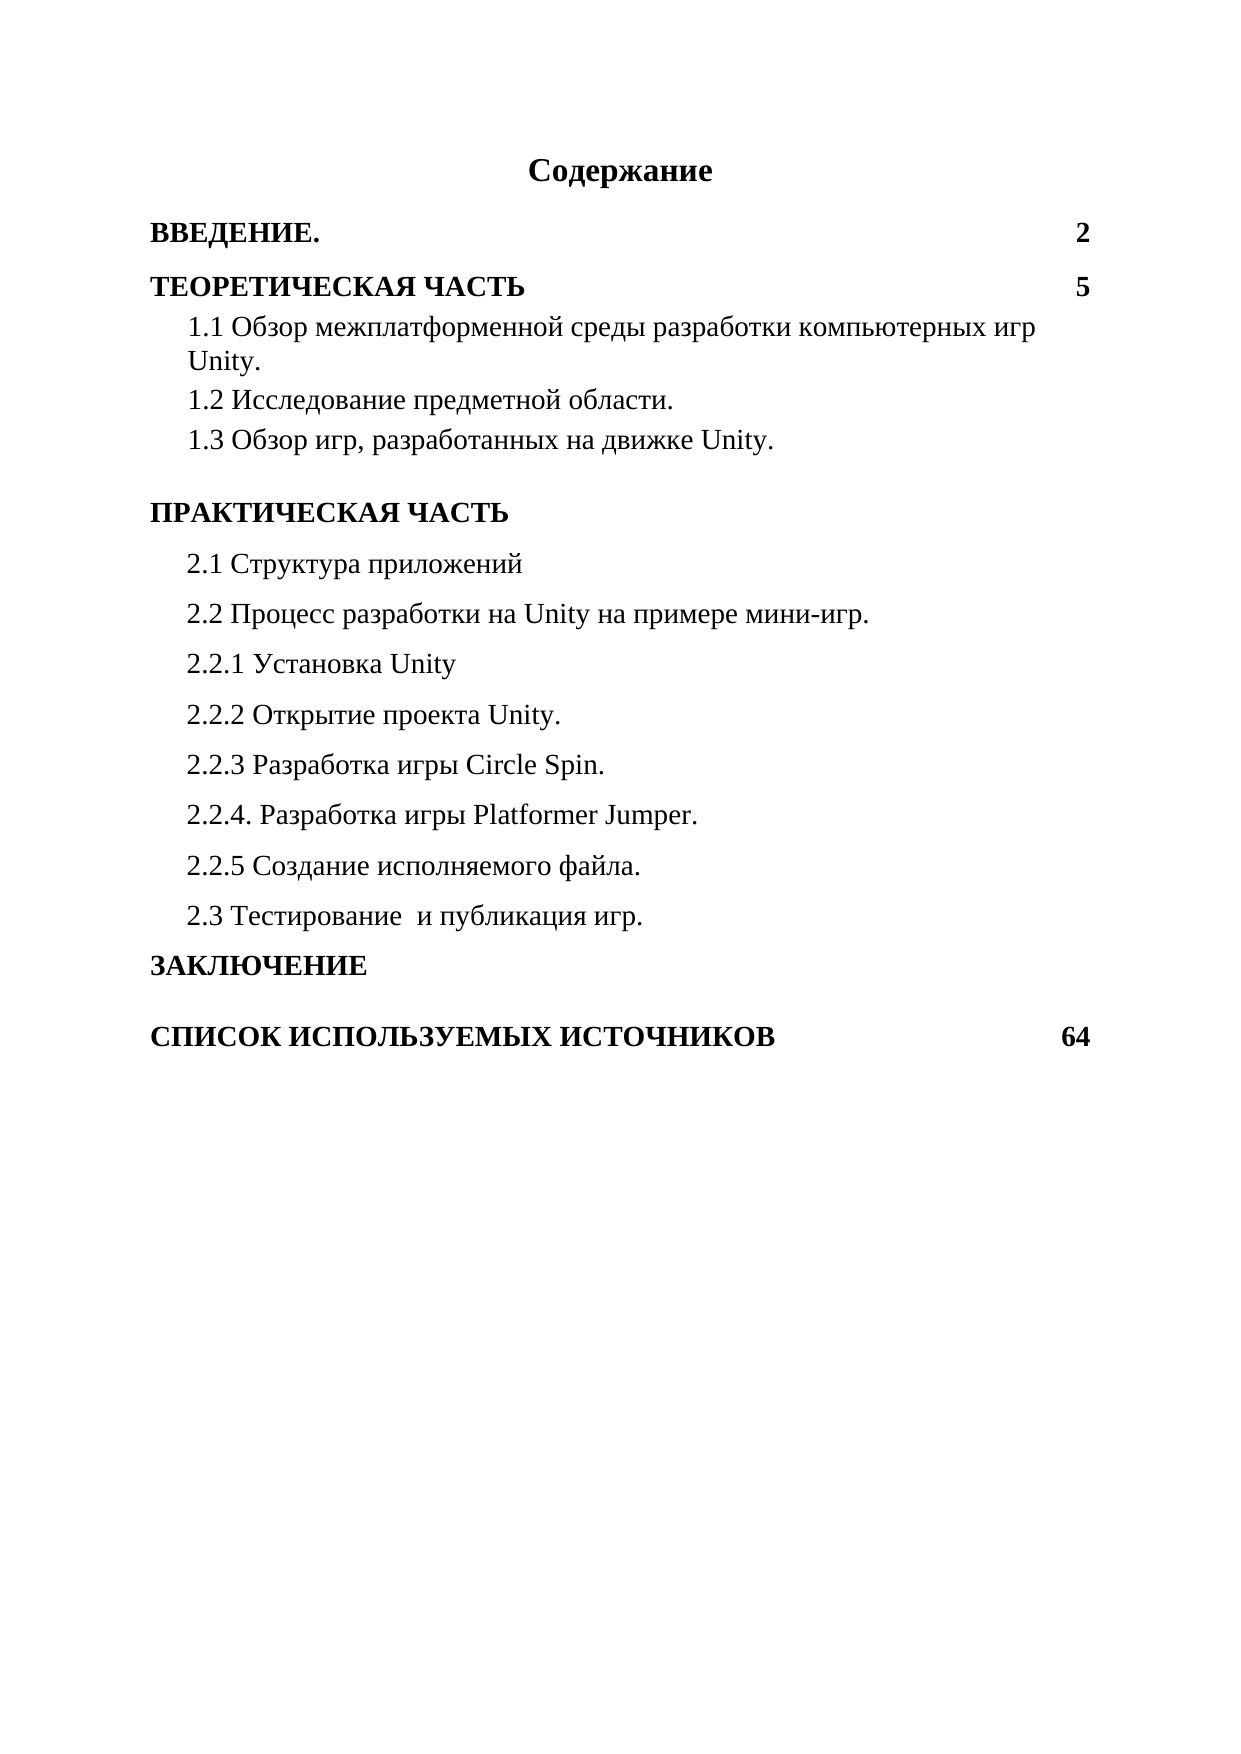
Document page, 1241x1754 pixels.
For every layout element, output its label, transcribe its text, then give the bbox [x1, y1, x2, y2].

text Содержание [150, 150, 1090, 188]
